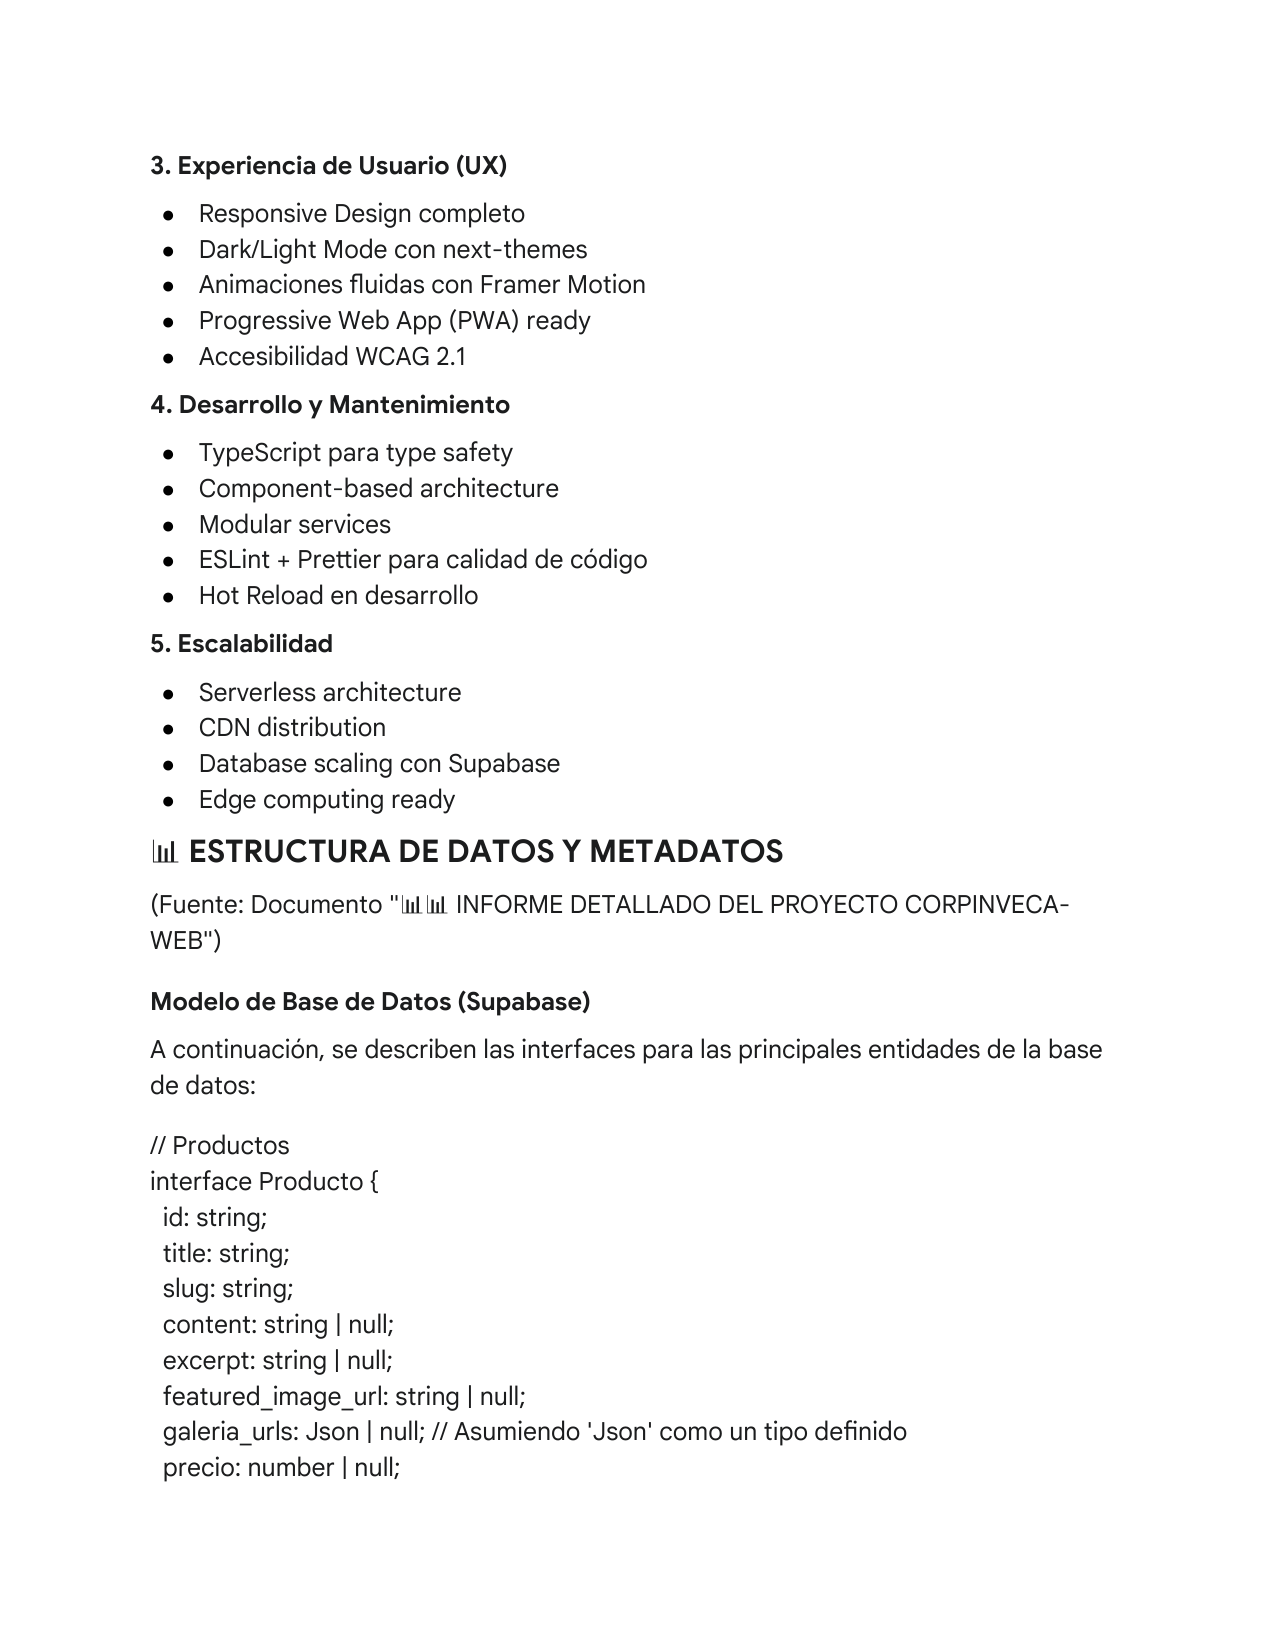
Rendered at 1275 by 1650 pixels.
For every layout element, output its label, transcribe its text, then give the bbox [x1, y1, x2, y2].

list Animaciones fluidas con Framer Motion [161, 270, 1125, 301]
list CDN distribution [161, 713, 1125, 744]
text (Fuente: Documento "📊📊 INFORME DETALLADO DEL PROYECTO CORPINVECA-WEB") [150, 889, 1125, 957]
subtitle Modelo de Base de Datos (Supabase) [150, 986, 1125, 1017]
list Component-based architecture [161, 473, 1125, 505]
subtitle 📊 ESTRUCTURA DE DATOS Y METADATOS [150, 832, 1125, 872]
list Dark/Light Mode con next-themes [161, 234, 1125, 265]
list Database scaling con Supabase [161, 748, 1125, 780]
list TypeScript para type safety [161, 438, 1125, 469]
text A continuación, se describen las interfaces para las principales entidades de la base de datos: [150, 1034, 1125, 1101]
subtitle 5. Escalabilidad [150, 629, 1125, 660]
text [150, 1131, 1125, 1483]
list Progressive Web App (PWA) ready [161, 305, 1125, 337]
list Serverless architecture [161, 677, 1125, 708]
list Edge computing ready [161, 784, 1125, 816]
list Accesibilidad WCAG 2.1 [161, 341, 1125, 372]
list Responsive Design completo [161, 198, 1125, 229]
list Hot Reload en desarrollo [161, 581, 1125, 612]
subtitle 4. Desarrollo y Mantenimiento [150, 389, 1125, 421]
list Modular services [161, 509, 1125, 540]
subtitle 3. Experiencia de Usuario (UX) [150, 150, 1125, 181]
list ESLint + Prettier para calidad de código [161, 545, 1125, 576]
